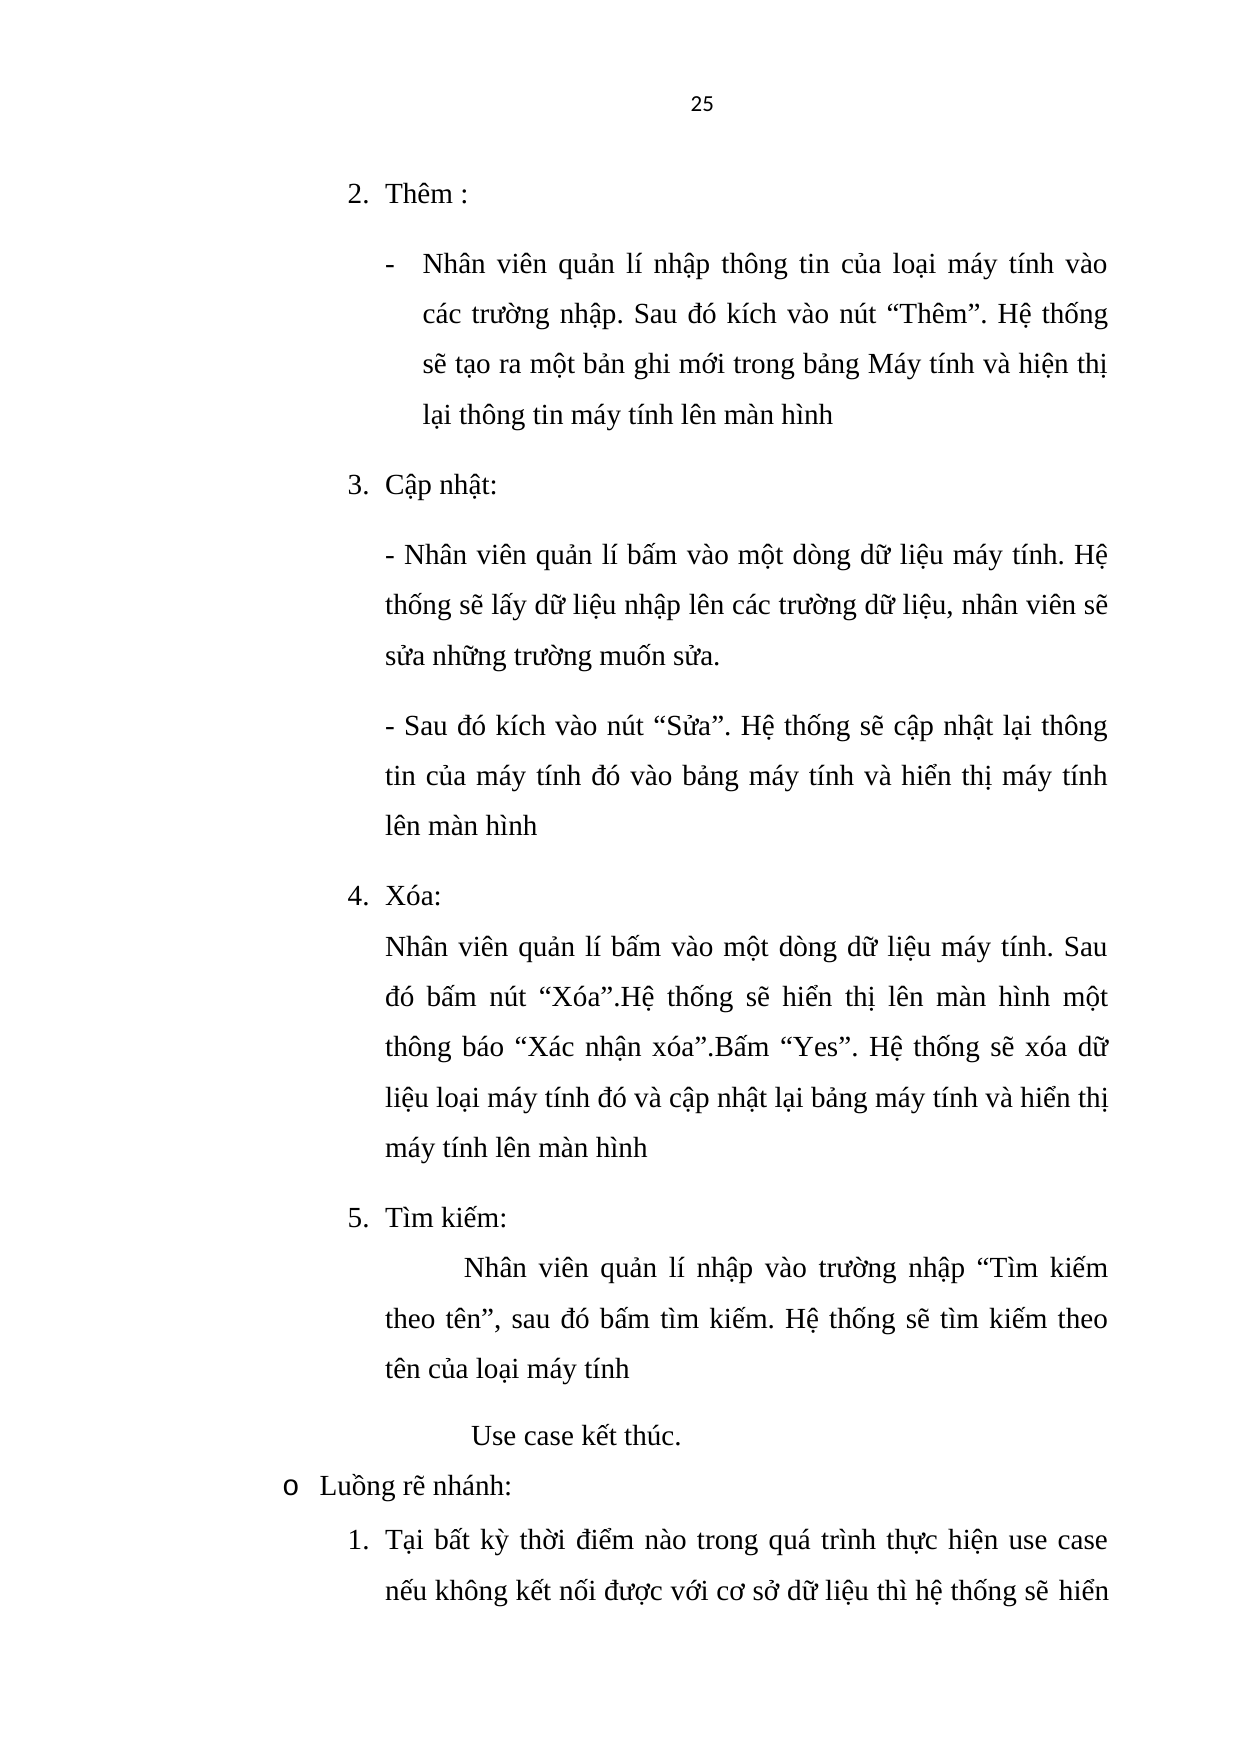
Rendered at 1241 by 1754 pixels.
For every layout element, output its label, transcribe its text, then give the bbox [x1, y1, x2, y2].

text Use case kết thúc. [471, 1418, 1122, 1452]
text - Nhân viên quản lí bấm vào một dòng dữ liệu máy tính. Hệ thống sẽ lấy dữ liệu nhập lên các trường dữ liệu, nhân viên sẽ sửa những trường muốn sửa. [385, 537, 1109, 671]
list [347, 1522, 1109, 1606]
list Cập nhật: [347, 467, 1109, 501]
list Nhân viên quản lí nhập vào trường nhập “Tìm kiếm theo tên”, sau đó bấm tìm kiếm. Hệ thống sẽ tìm kiếm theo tên của loại máy tính [385, 1251, 1109, 1385]
list Luồng rẽ nhánh: [282, 1468, 1122, 1504]
list Thêm : [347, 176, 1109, 209]
list Xóa: [347, 878, 1109, 912]
text - Sau đó kích vào nút “Sửa”. Hệ thống sẽ cập nhật lại thông tin của máy tính đó vào bảng máy tính và hiển thị máy tính lên màn hình [385, 708, 1109, 842]
list Nhân viên quản lí bấm vào một dòng dữ liệu máy tính. Sau đó bấm nút “Xóa”.Hệ thống sẽ hiển thị lên màn hình một thông báo “Xác nhận xóa”.Bấm “Yes”. Hệ thống sẽ xóa dữ liệu loại máy tính đó và cập nhật lại bảng máy tính và hiển thị máy tính lên màn hình [385, 929, 1109, 1164]
list Tìm kiếm: [347, 1200, 1109, 1234]
list Nhân viên quản lí nhập thông tin của loại máy tính vào các trường nhập. Sau đó kích vào nút “Thêm”. Hệ thống sẽ tạo ra một bản ghi mới trong bảng Máy tính và hiện thị lại thông tin máy tính lên màn hình [385, 246, 1109, 430]
